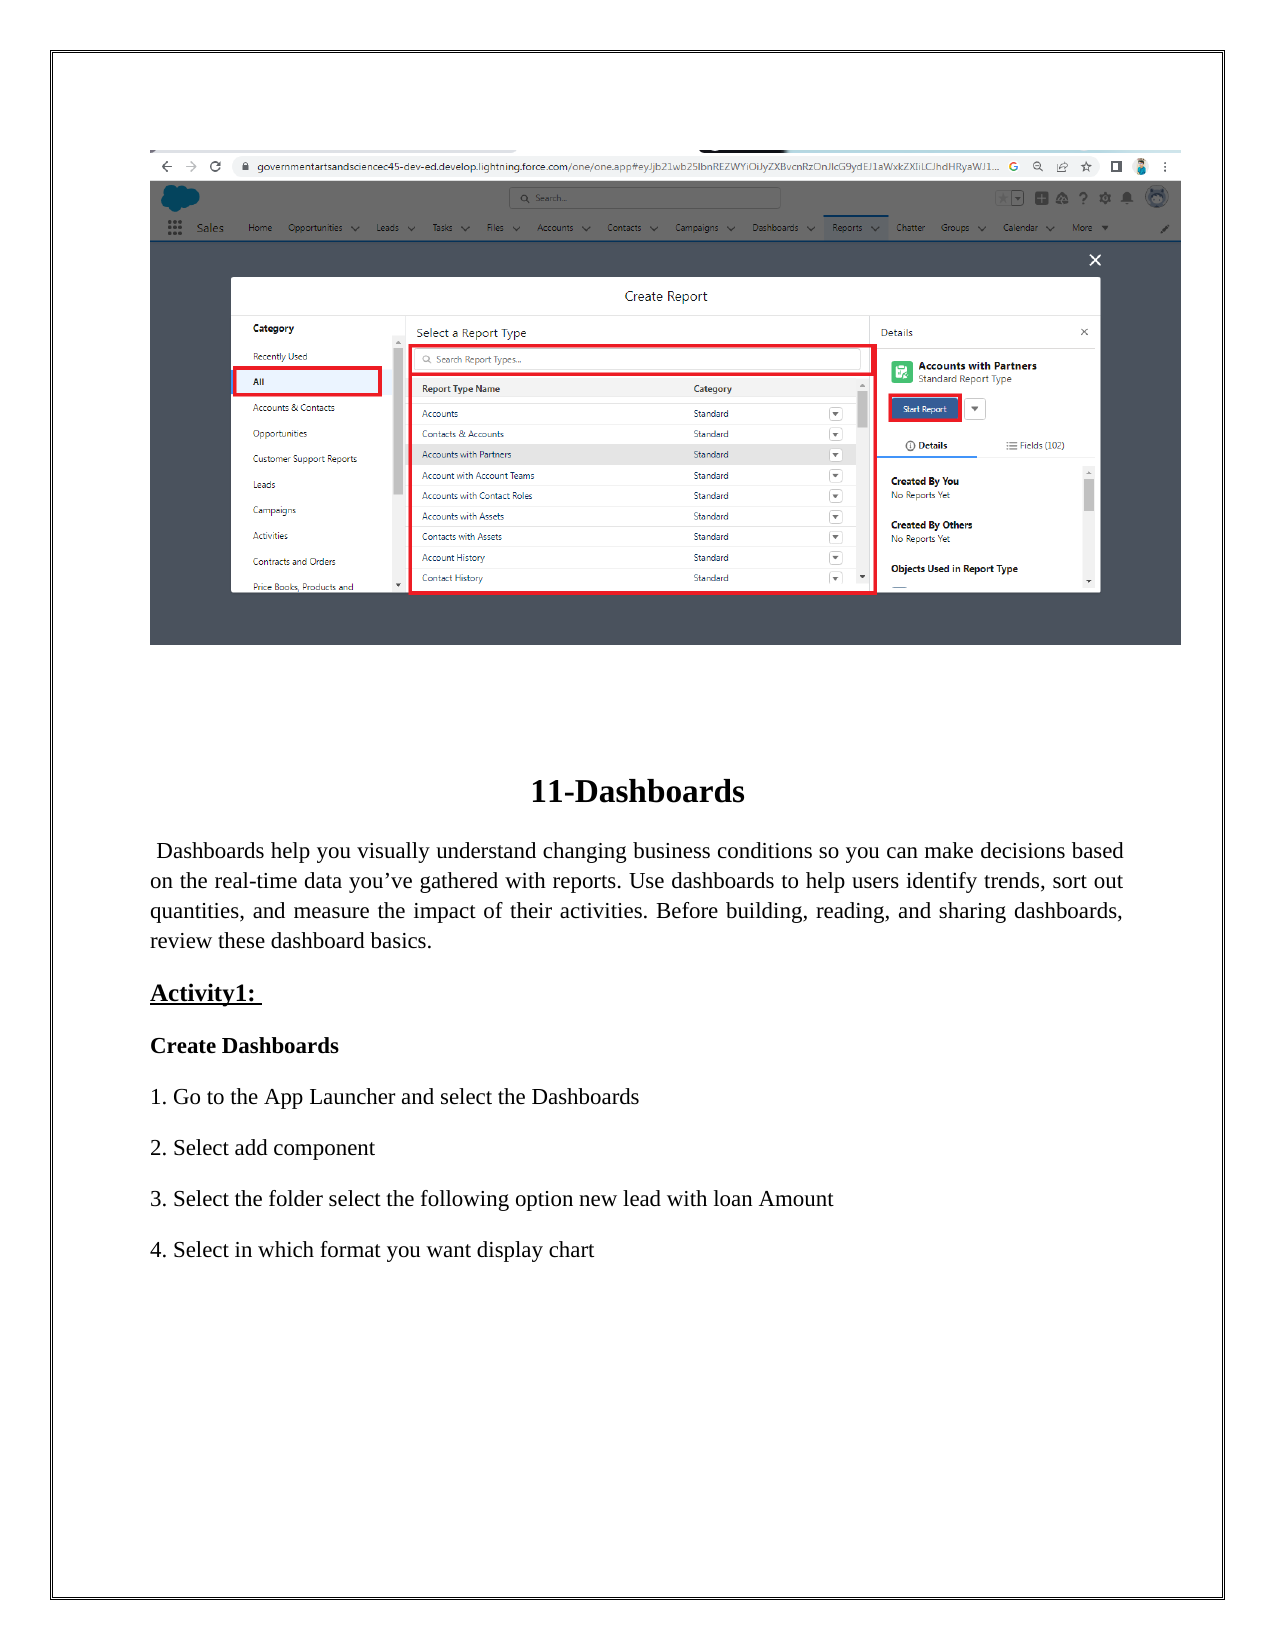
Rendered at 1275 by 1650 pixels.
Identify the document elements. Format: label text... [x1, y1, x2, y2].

text 2. Select add component [150, 1134, 1125, 1161]
text Dashboards help you visually understand changing business conditions so you can make decisions based on the real-time data you’ve gathered with reports. Use dashboards to help users identify trends, sort out quantities, and measure the impact of their activities. Before building, reading, and sharing dashboards, review these dashboard basics. [150, 837, 1125, 954]
text 1. Go to the App Launcher and select the Dashboards [150, 1083, 1125, 1109]
text 4. Select in which format you want display chart [150, 1236, 1125, 1263]
text Create Dashboards [150, 1032, 1125, 1058]
text 3. Select the folder select the following option new lead with loan Amount [150, 1185, 1125, 1212]
text 11-Dashboards [150, 772, 1125, 810]
picture [150, 150, 1181, 645]
text Activity1: [150, 978, 1125, 1007]
